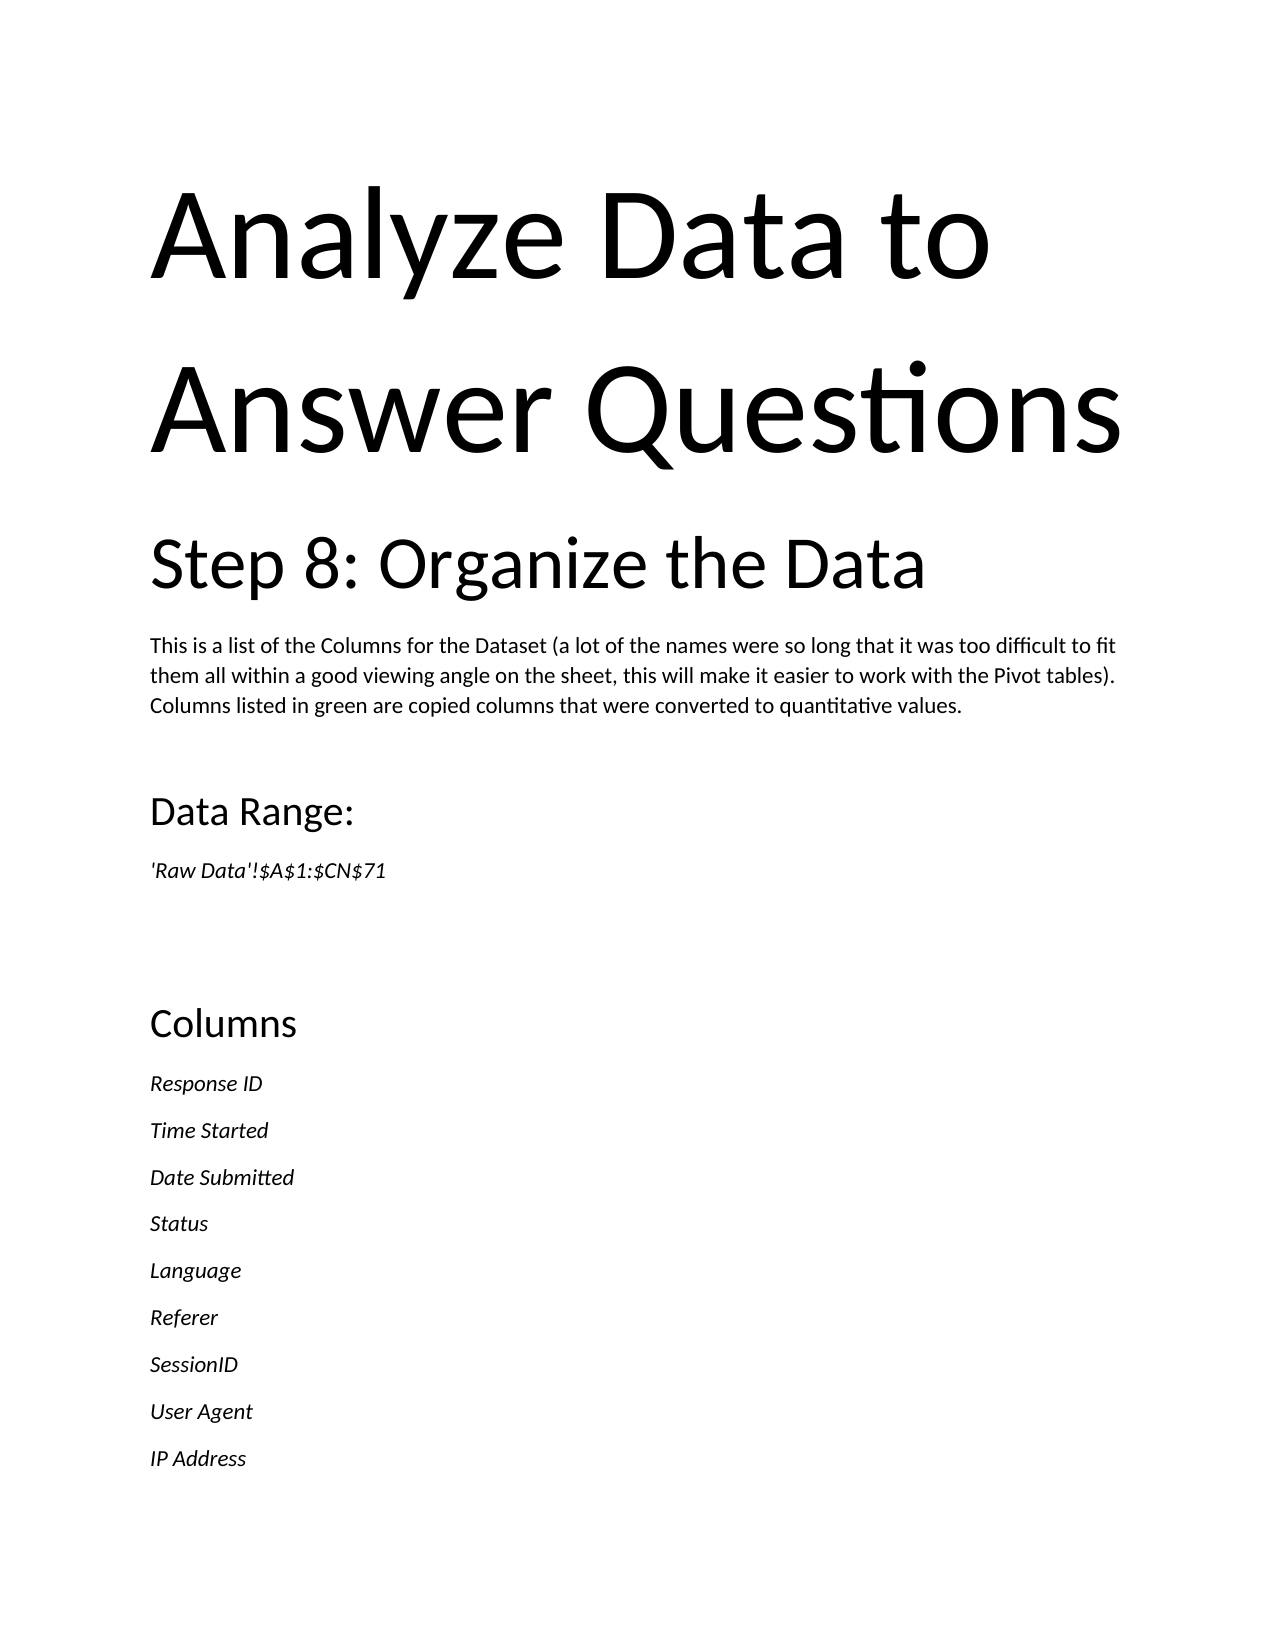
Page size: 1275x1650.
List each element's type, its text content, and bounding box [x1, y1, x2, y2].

text Analyze Data to Answer Questions [150, 150, 1125, 486]
text SessionID [150, 1350, 1125, 1378]
text Status [150, 1209, 1125, 1237]
text This is a list of the Columns for the Dataset (a lot of the names were so long that it was too difficult to fit them all within a good viewing angle on the sheet, this will make it easier to work with the Pivot tables). Columns listed in green are copied columns that were converted to quantitative values. [150, 631, 1125, 719]
text Language [150, 1256, 1125, 1284]
text Date Submitted [150, 1163, 1125, 1191]
text Response ID [150, 1069, 1125, 1097]
text 'Raw Data'!$A$1:$CN$71 [150, 857, 1125, 885]
text Data Range: [150, 785, 1125, 836]
text Time Started [150, 1116, 1125, 1144]
text Referer [150, 1303, 1125, 1331]
text User Agent [150, 1397, 1125, 1425]
text Columns [150, 997, 1125, 1048]
text Step 8: Organize the Data [150, 515, 1125, 607]
text IP Address [150, 1444, 1125, 1472]
